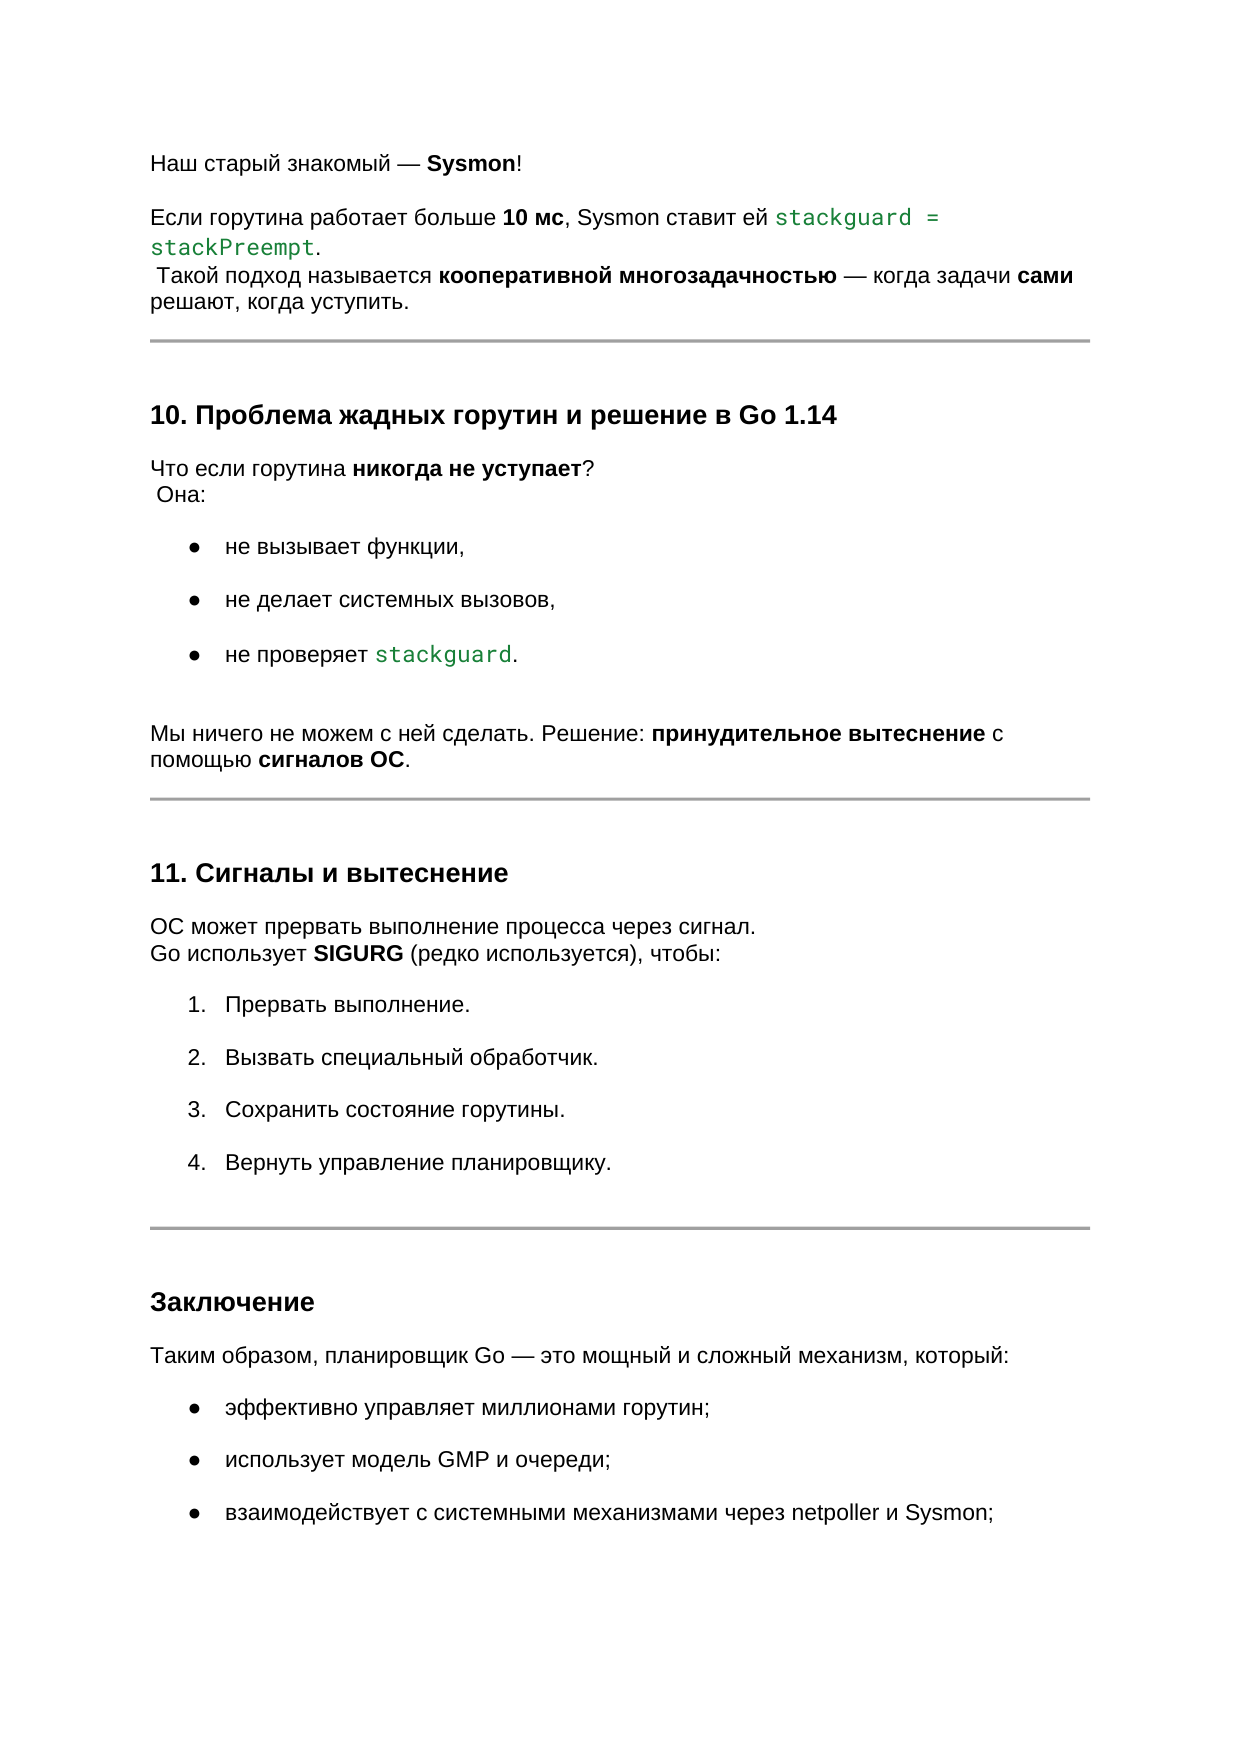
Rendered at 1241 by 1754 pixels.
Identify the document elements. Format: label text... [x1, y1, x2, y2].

list Прервать выполнение. [187, 991, 1090, 1043]
list Сохранить состояние горутины. [187, 1096, 1090, 1149]
text Мы ничего не можем с ней сделать. Решение: принудительное вытеснение с помощью сигналов ОС. [150, 720, 1090, 772]
list взаимодействует с системными механизмами через netpoller и Sysmon; [187, 1499, 1090, 1552]
subtitle Заключение [150, 1286, 1090, 1317]
text Если горутина работает больше 10 мс, Sysmon ставит ей stackguard = stackPreempt. Такой подход называется кооперативной многозадачностью — когда задачи сами решают, когда уступить. [150, 201, 1090, 314]
list не делает системных вызовов, [187, 586, 1090, 638]
list использует модель GMP и очереди; [187, 1446, 1090, 1499]
subtitle 11. Сигналы и вытеснение [150, 857, 1090, 888]
list Вызвать специальный обработчик. [187, 1043, 1090, 1096]
text Наш старый знакомый — Sysmon! [150, 150, 1090, 176]
list не проверяет stackguard. [187, 638, 1090, 695]
text ОС может прервать выполнение процесса через сигнал. Go использует SIGURG (редко используется), чтобы: [150, 913, 1090, 966]
text Что если горутина никогда не уступает? Она: [150, 455, 1090, 508]
list эффективно управляет миллионами горутин; [187, 1394, 1090, 1446]
subtitle 10. Проблема жадных горутин и решение в Go 1.14 [150, 399, 1090, 430]
list не вызывает функции, [187, 533, 1090, 586]
text Таким образом, планировщик Go — это мощный и сложный механизм, который: [150, 1342, 1090, 1369]
list Вернуть управление планировщику. [187, 1149, 1090, 1202]
